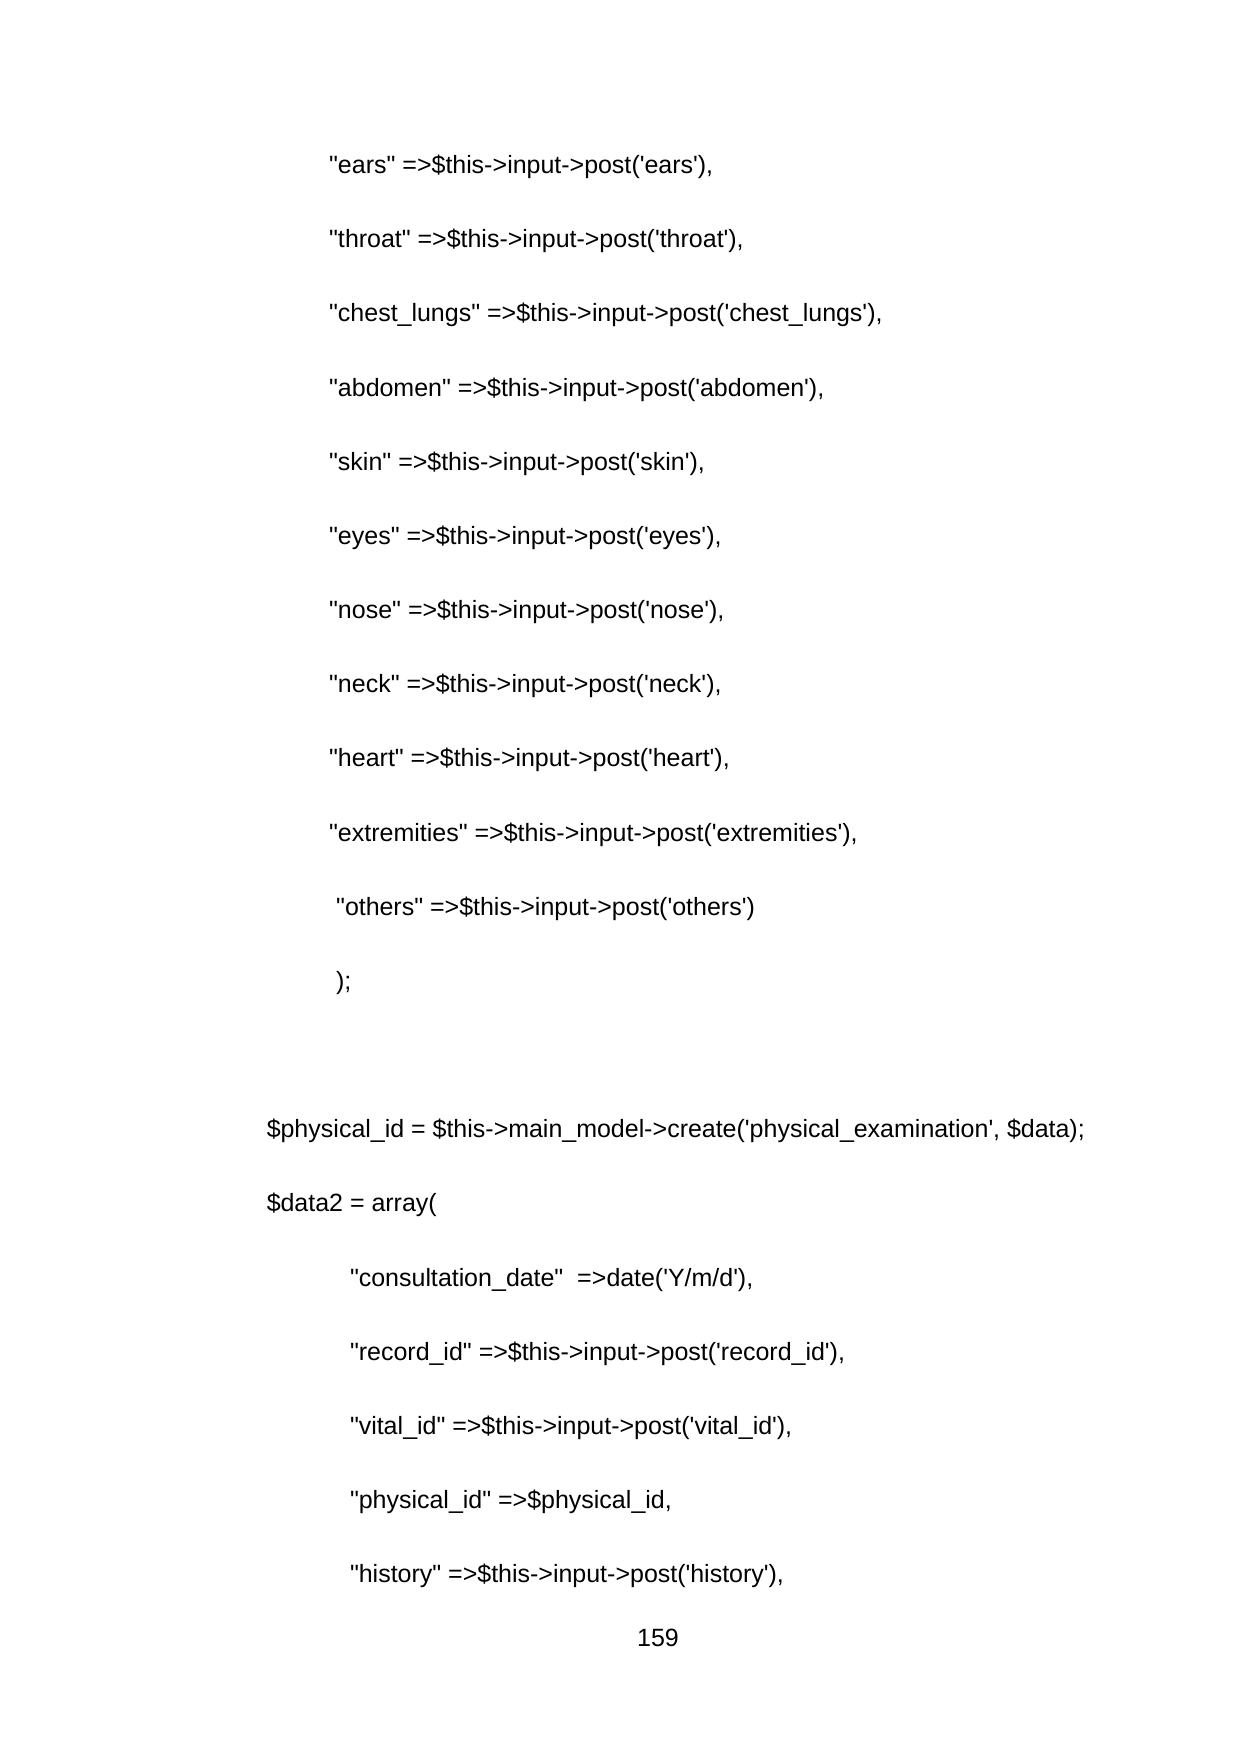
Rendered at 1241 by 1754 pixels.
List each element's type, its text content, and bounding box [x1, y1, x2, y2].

text "extremities" =>$this->input->post('extremities'), [225, 817, 1090, 846]
text "neck" =>$this->input->post('neck'), [225, 669, 1090, 698]
text "eyes" =>$this->input->post('eyes'), [225, 521, 1090, 549]
text "chest_lungs" =>$this->input->post('chest_lungs'), [225, 298, 1090, 327]
text "abdomen" =>$this->input->post('abdomen'), [225, 372, 1090, 401]
text "vital_id" =>$this->input->post('vital_id'), [225, 1411, 1090, 1439]
text "nose" =>$this->input->post('nose'), [225, 595, 1090, 624]
text "heart" =>$this->input->post('heart'), [225, 743, 1090, 772]
text "history" =>$this->input->post('history'), [225, 1559, 1090, 1588]
text "others" =>$this->input->post('others') [225, 892, 1090, 920]
text "skin" =>$this->input->post('skin'), [225, 447, 1090, 475]
text "consultation_date" =>date('Y/m/d'), [225, 1262, 1090, 1291]
text ); [225, 966, 1090, 994]
text "throat" =>$this->input->post('throat'), [225, 224, 1090, 253]
text $data2 = array( [225, 1188, 1090, 1217]
text "record_id" =>$this->input->post('record_id'), [225, 1337, 1090, 1365]
text "physical_id" =>$physical_id, [225, 1485, 1090, 1514]
text $physical_id = $this->main_model->create('physical_examination', $data); [225, 1114, 1090, 1143]
text "ears" =>$this->input->post('ears'), [225, 150, 1090, 179]
